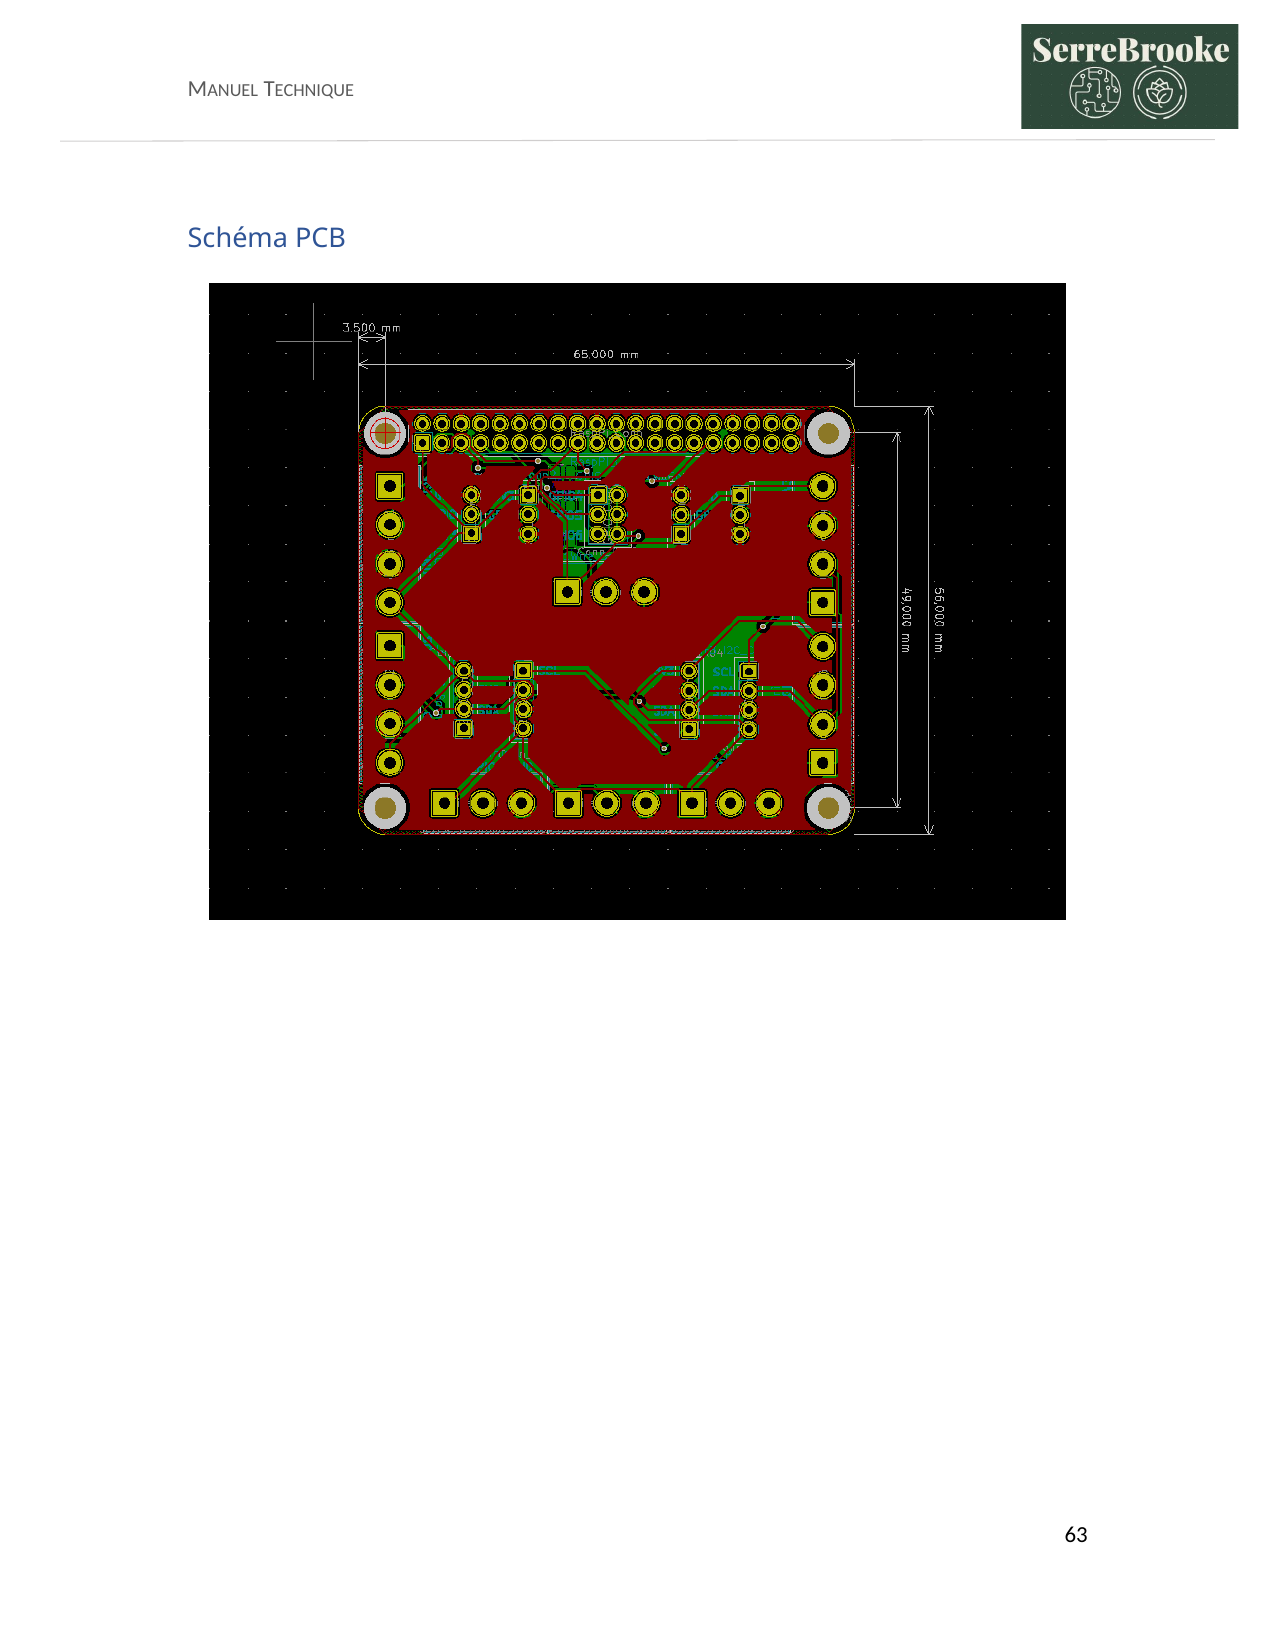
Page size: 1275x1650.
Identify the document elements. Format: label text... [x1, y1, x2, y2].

picture [1021, 24, 1239, 129]
picture [209, 283, 1066, 920]
subtitle Schéma PCB [187, 219, 1087, 256]
